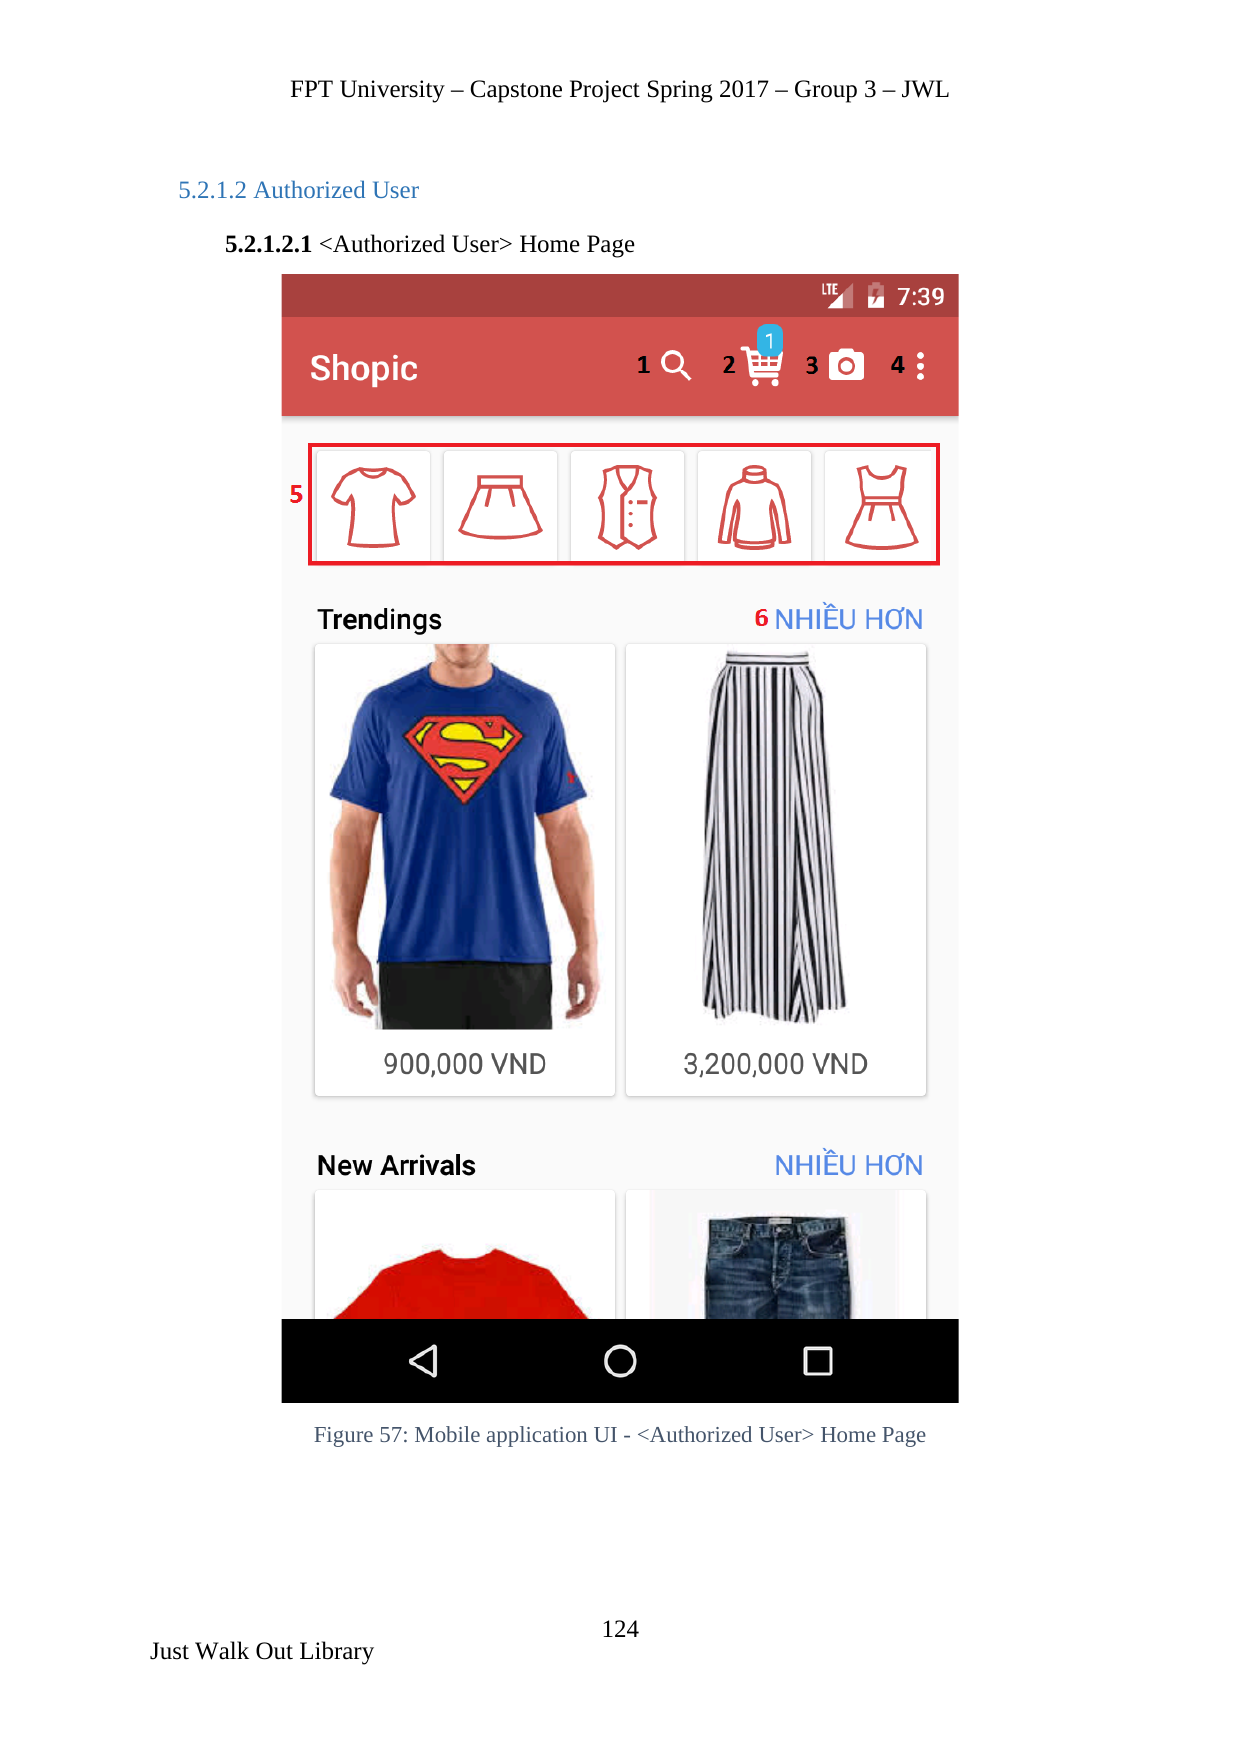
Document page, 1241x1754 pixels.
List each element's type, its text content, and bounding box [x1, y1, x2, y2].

picture [281, 274, 959, 1403]
text Figure 57: Mobile application UI - <Authorized User> Home Page [150, 1421, 1090, 1447]
subtitle Authorized User [178, 175, 1090, 204]
subtitle <Authorized User> Home Page [225, 229, 1090, 257]
